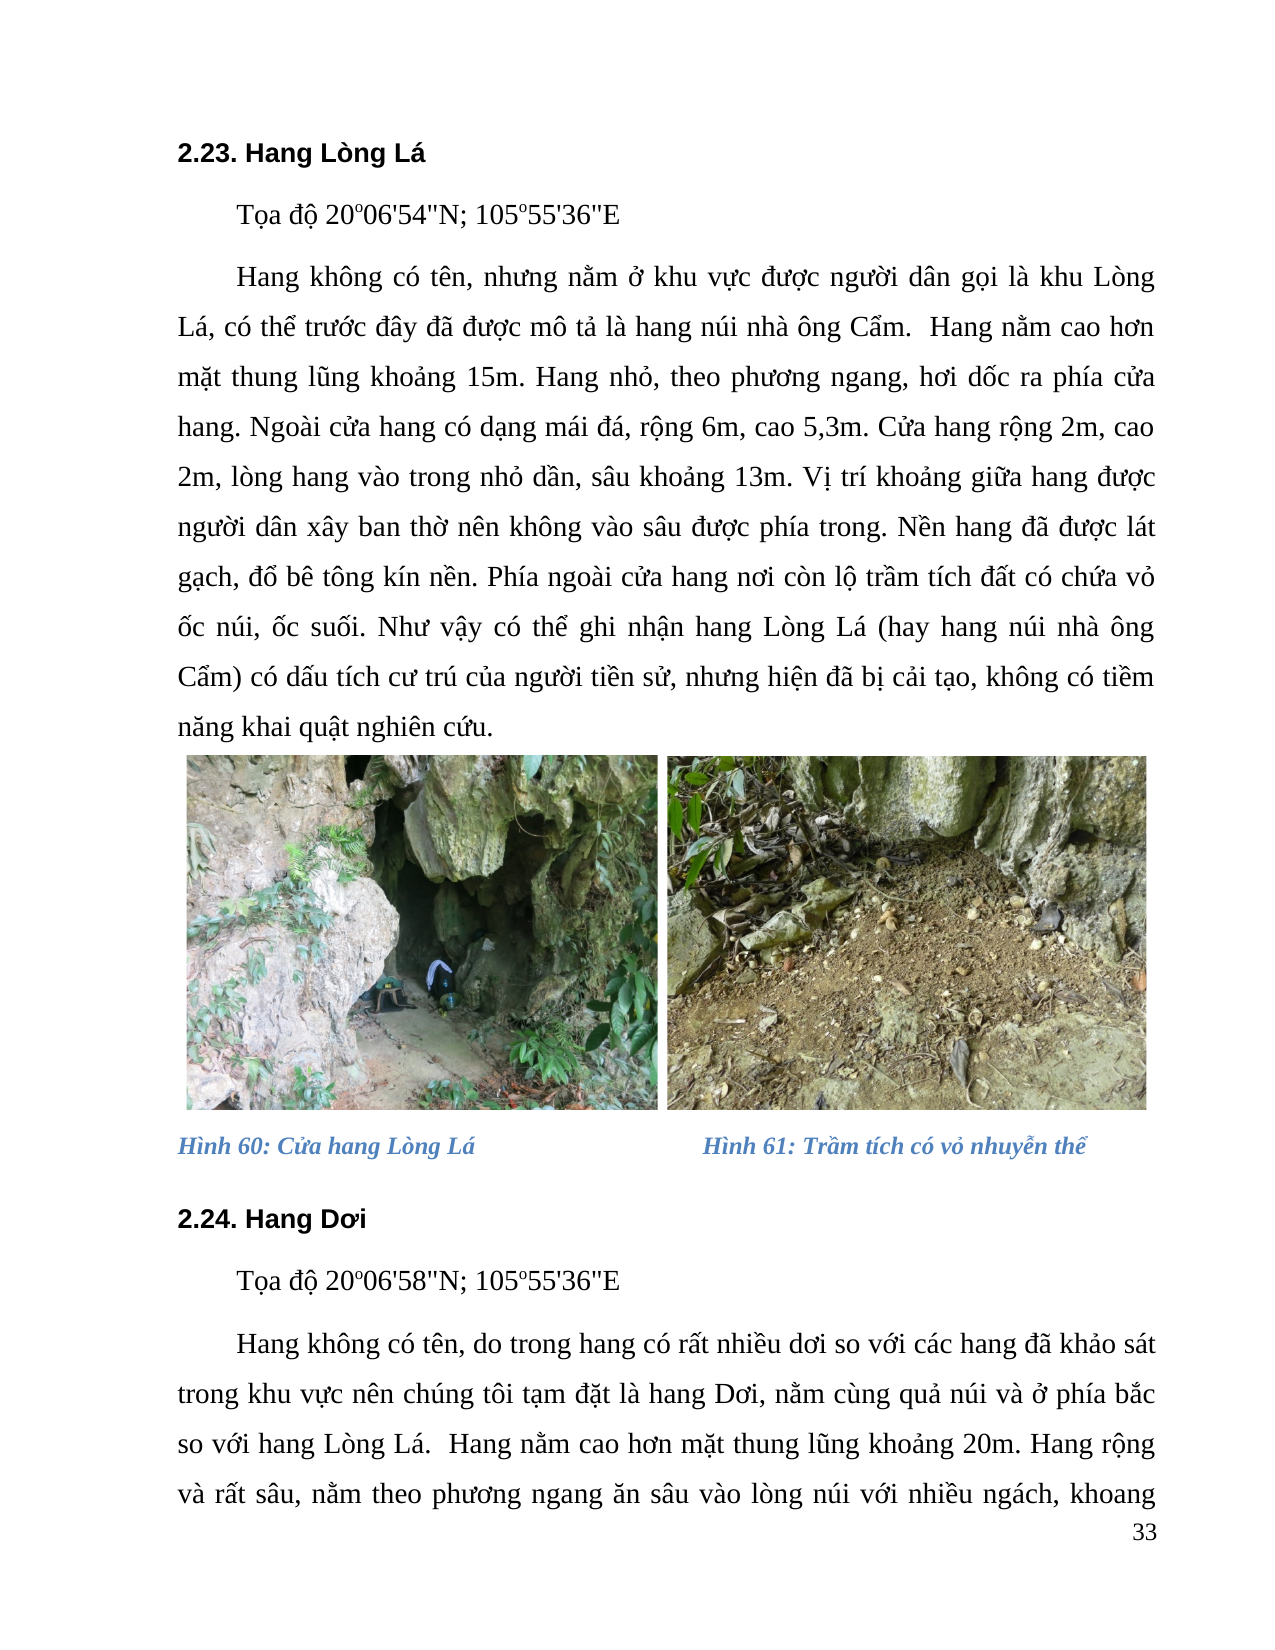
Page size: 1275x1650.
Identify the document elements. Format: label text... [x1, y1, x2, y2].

text Hình 60: Cửa hang Lòng Lá Hình 61: Trầm tích có vỏ nhuyễn thể [177, 1131, 1157, 1159]
subtitle 2.23. Hang Lòng Lá [177, 118, 1157, 168]
picture [667, 756, 1147, 1110]
picture [186, 755, 658, 1110]
text Tọa độ 20o06'54"N; 105o55'36"E [177, 181, 1157, 231]
subtitle 2.24. Hang Dơi [177, 1184, 1157, 1234]
text Hang không có tên, nhưng nằm ở khu vực được người dân gọi là khu Lòng Lá, có thể trước đây đã được mô tả là hang núi nhà ông Cẩm. Hang nằm cao hơn mặt thung lũng khoảng 15m. Hang nhỏ, theo phương ngang, hơi dốc ra phía cửa hang. Ngoài cửa hang có dạng mái đá, rộng 6m, cao 5,3m. Cửa hang rộng 2m, cao 2m, lòng hang vào trong nhỏ dần, sâu khoảng 13m. Vị trí khoảng giữa hang được người dân xây ban thờ nên không vào sâu được phía trong. Nền hang đã được lát gạch, đổ bê tông kín nền. Phía ngoài cửa hang nơi còn lộ trầm tích đất có chứa vỏ ốc núi, ốc suối. Như vậy có thể ghi nhận hang Lòng Lá (hay hang núi nhà ông Cẩm) có dấu tích cư trú của người tiền sử, nhưng hiện đã bị cải tạo, không có tiềm năng khai quật nghiên cứu. [177, 243, 1157, 743]
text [177, 1309, 1157, 1509]
text Tọa độ 20o06'58"N; 105o55'36"E [177, 1247, 1157, 1297]
